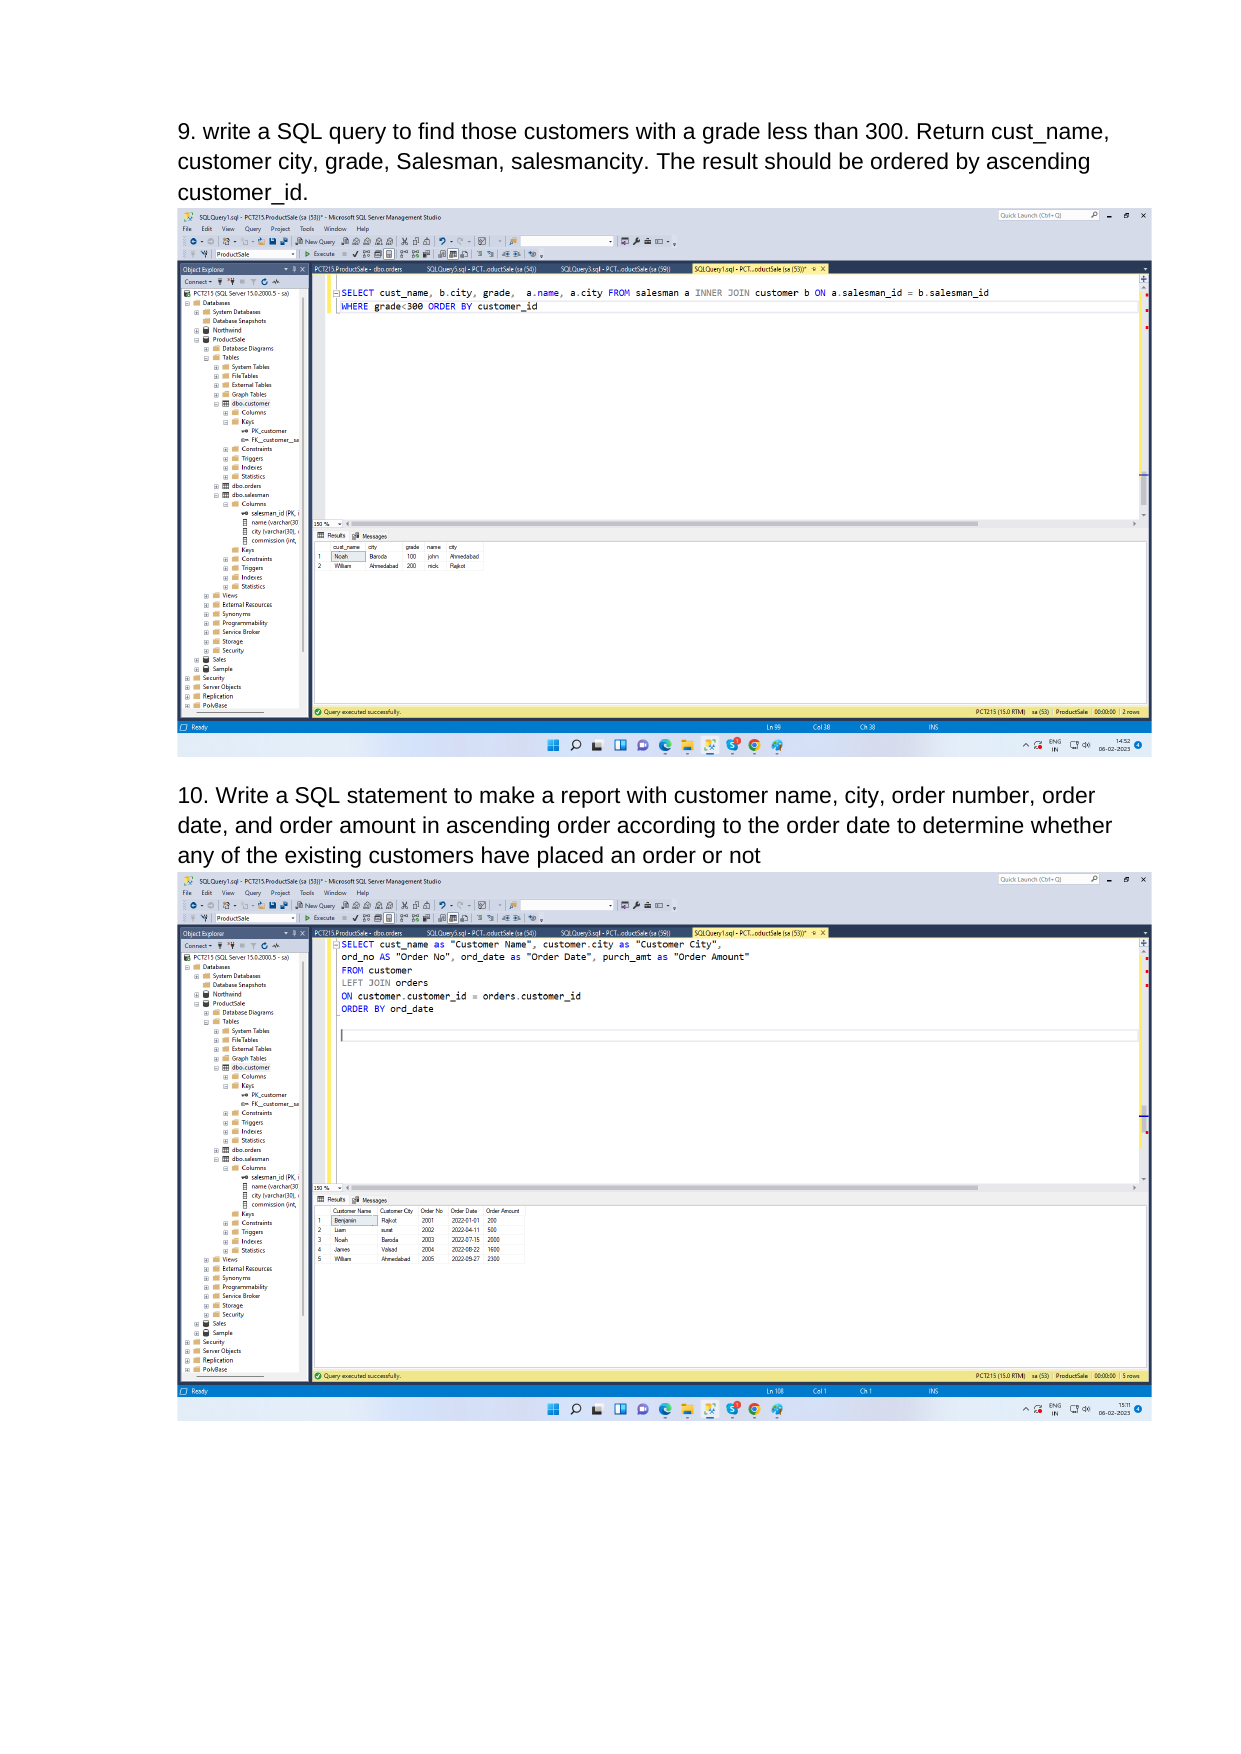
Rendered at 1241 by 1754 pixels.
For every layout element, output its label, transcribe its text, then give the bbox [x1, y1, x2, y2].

picture [177, 208, 1152, 757]
text 10. Write a SQL statement to make a report with customer name, city, order number, order date, and order amount in ascending order according to the order date to determine whether any of the existing customers have placed an order or not [177, 782, 1152, 872]
text 9. write a SQL query to find those customers with a grade less than 300. Return cust_name, customer city, grade, Salesman, salesmancity. The result should be ordered by ascending customer_id. [177, 118, 1152, 208]
picture [177, 872, 1152, 1421]
